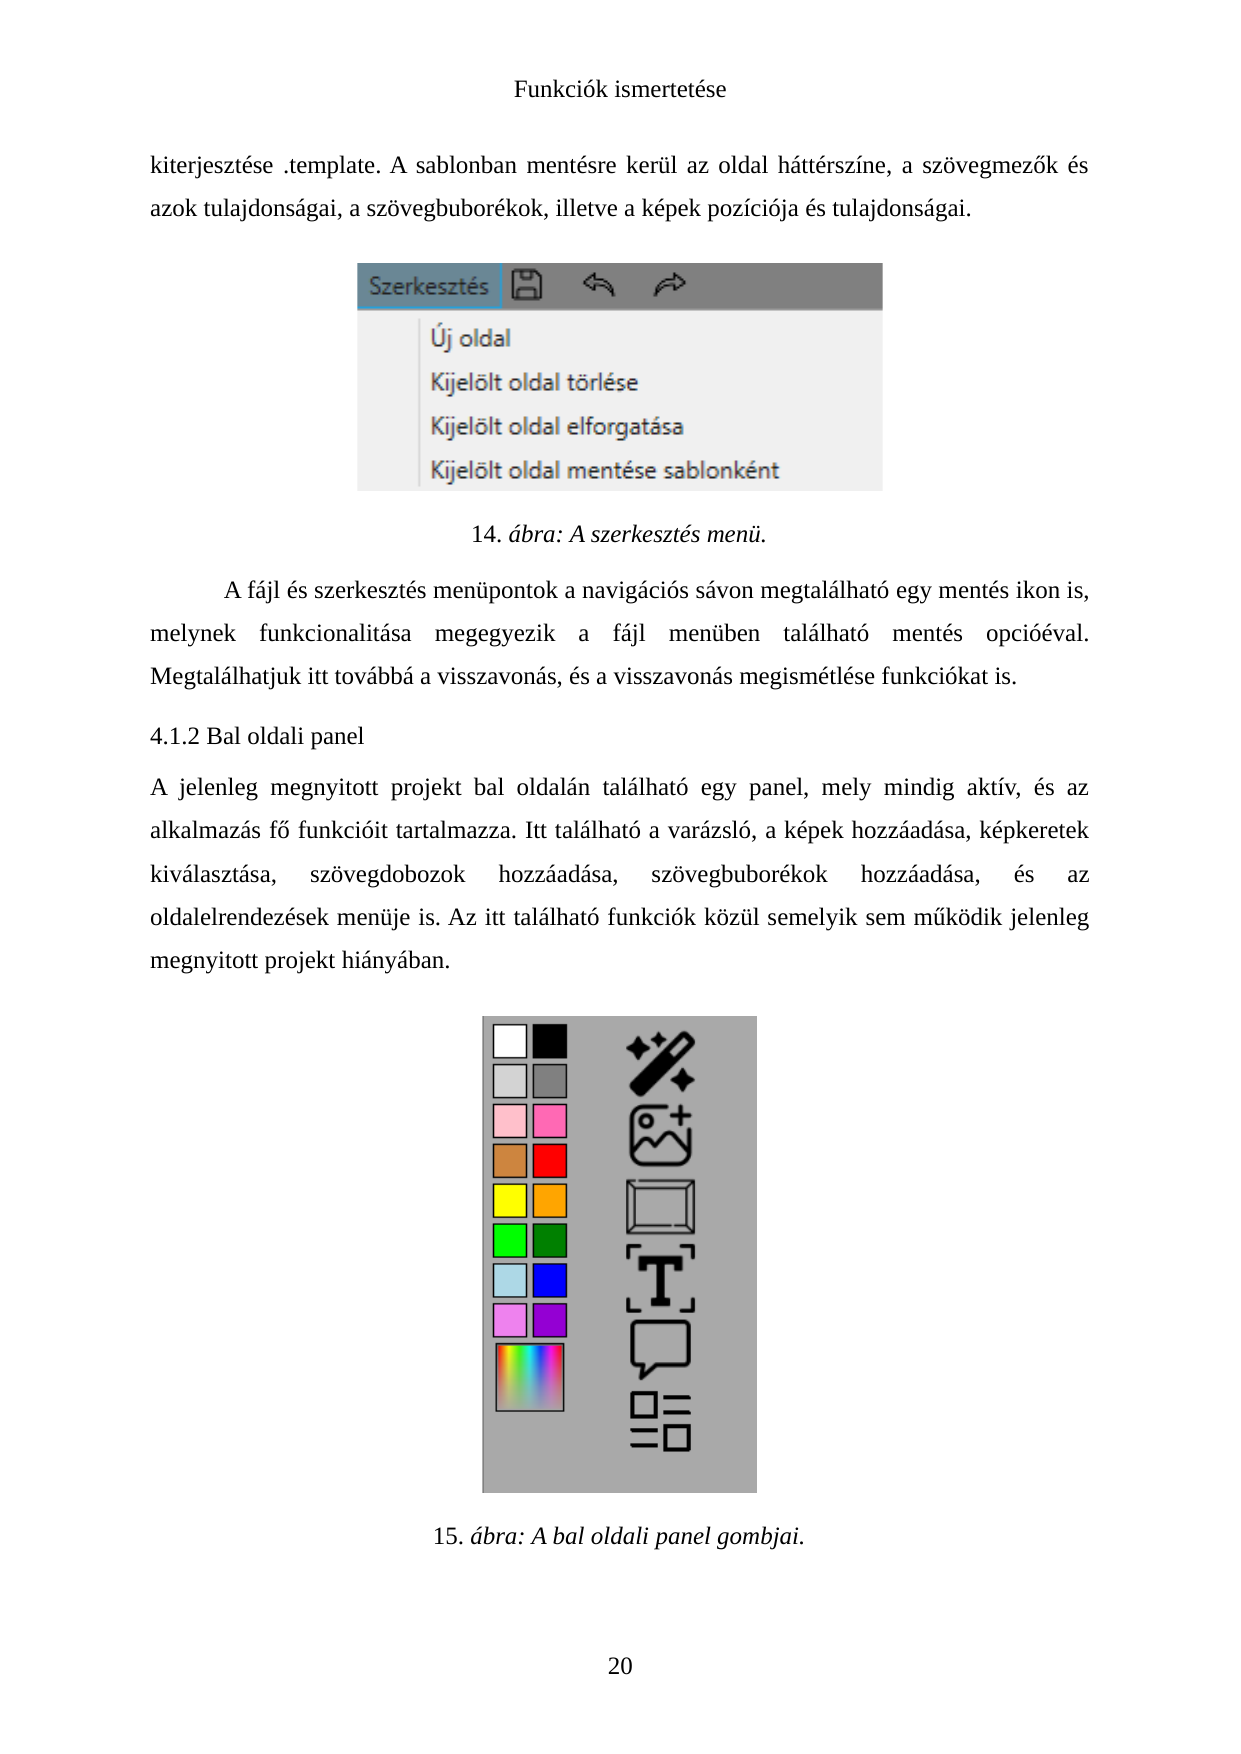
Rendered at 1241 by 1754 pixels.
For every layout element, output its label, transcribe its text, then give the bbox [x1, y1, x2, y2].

list 15. ábra: A bal oldali panel gombjai. [150, 988, 1090, 1550]
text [150, 150, 1090, 222]
subtitle 4.1.2 Bal oldali panel [150, 721, 1090, 750]
text A fájl és szerkesztés menüpontok a navigációs sávon megtalálható egy mentés ikon is, melynek funkcionalitása megegyezik a fájl menüben található mentés opcióéval. Megtalálhatjuk itt továbbá a visszavonás, és a visszavonás megismétlése funkciókat is. [150, 575, 1090, 690]
picture [357, 263, 883, 491]
text A jelenleg megnyitott projekt bal oldalán található egy panel, mely mindig aktív, és az alkalmazás fő funkcióit tartalmazza. Itt található a varázsló, a képek hozzáadása, képkeretek kiválasztása, szövegdobozok hozzáadása, szövegbuborékok hozzáadása, és az oldalelrendezések menüje is. Az itt található funkciók közül semelyik sem működik jelenleg megnyitott projekt hiányában. [150, 772, 1090, 974]
picture [482, 1016, 757, 1493]
